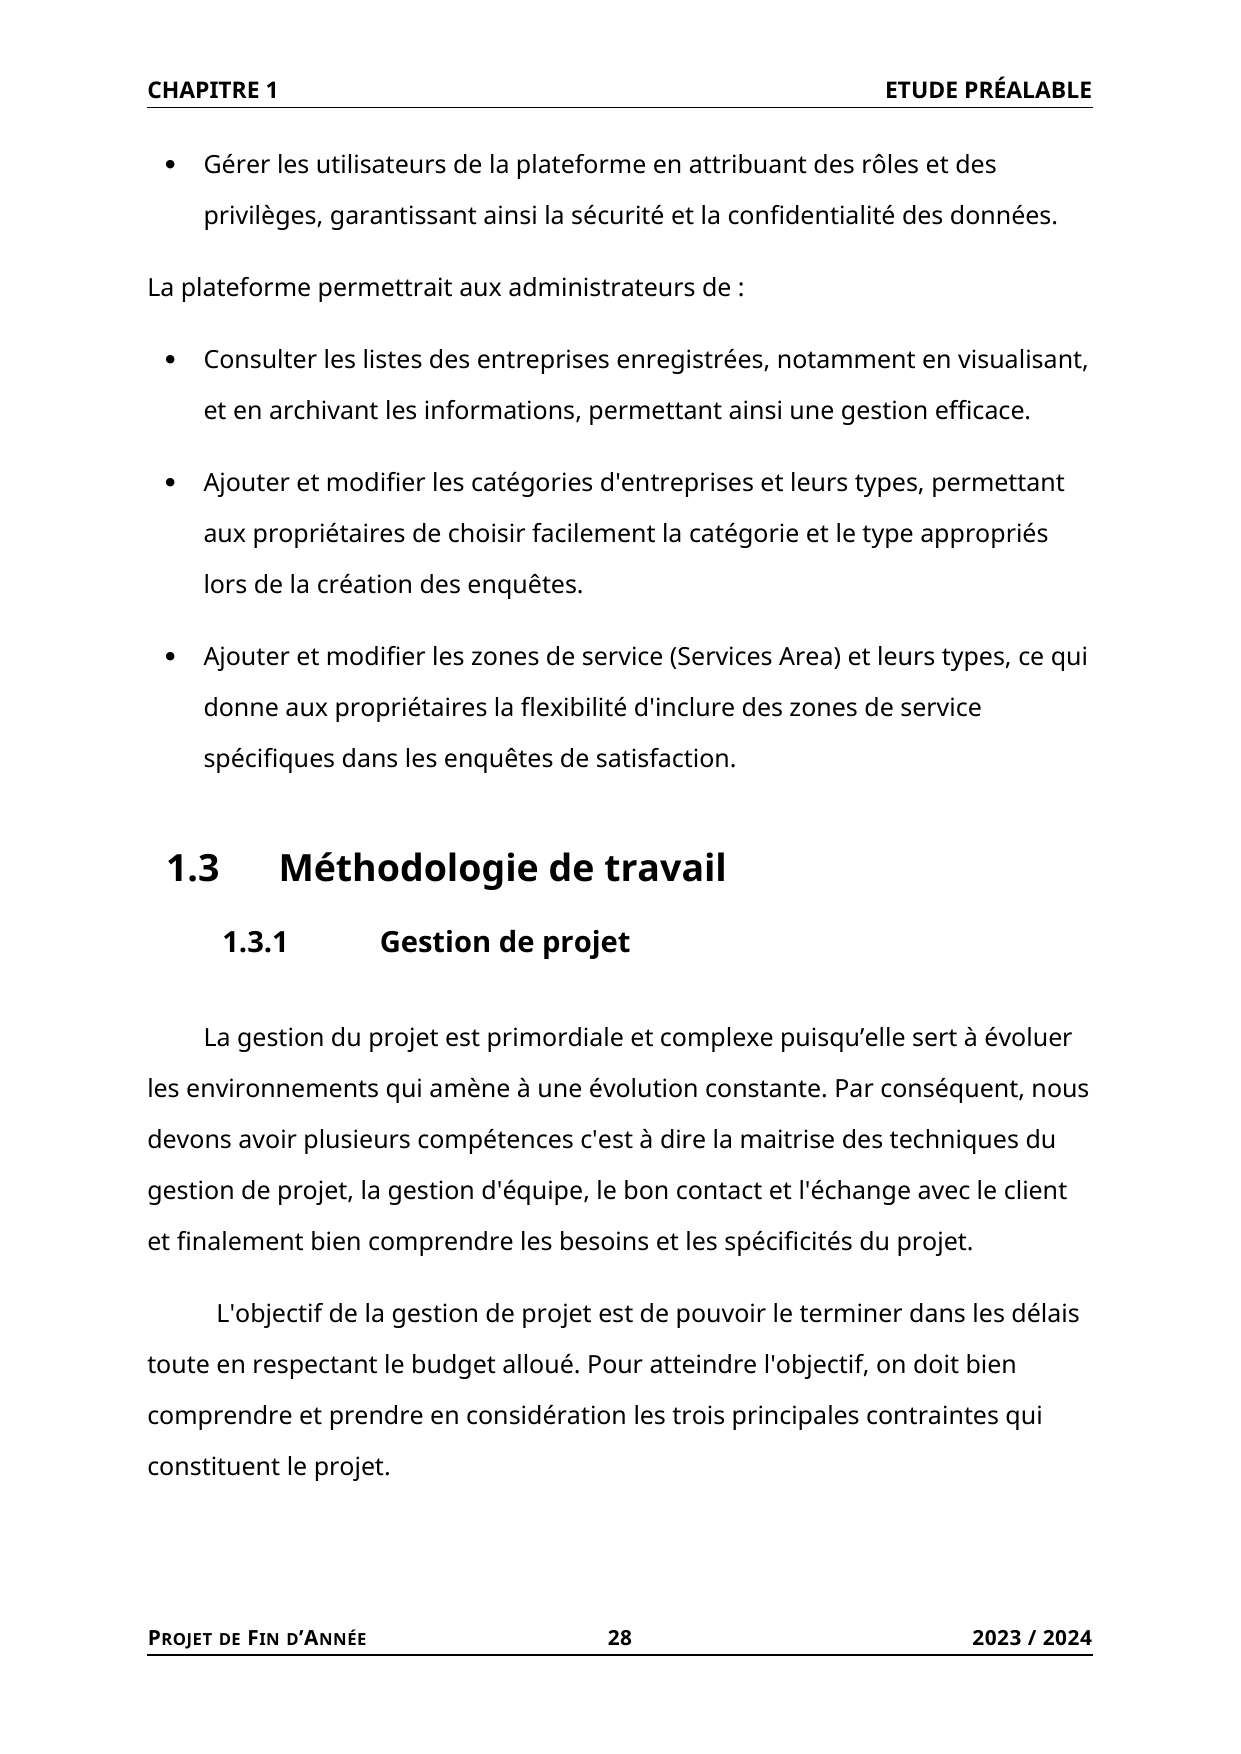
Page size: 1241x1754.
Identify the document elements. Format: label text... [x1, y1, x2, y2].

text L'objectif de la gestion de projet est de pouvoir le terminer dans les délais toute en respectant le budget alloué. Pour atteindre l'objectif, on doit bien comprendre et prendre en considération les trois principales contraintes qui constituent le projet. [147, 1296, 1093, 1483]
text La plateforme permettrait aux administrateurs de : [147, 270, 1093, 304]
text La gestion du projet est primordiale et complexe puisqu’elle sert à évoluer les environnements qui amène à une évolution constante. Par conséquent, nous devons avoir plusieurs compétences c'est à dire la maitrise des techniques du gestion de projet, la gestion d'équipe, le bon contact et l'échange avec le client et finalement bien comprendre les besoins et les spécificités du projet. [147, 1020, 1093, 1258]
list Consulter les listes des entreprises enregistrées, notamment en visualisant, et en archivant les informations, permettant ainsi une gestion efficace. [166, 342, 1093, 427]
list Ajouter et modifier les zones de service (Services Area) et leurs types, ce qui donne aux propriétaires la flexibilité d'inclure des zones de service spécifiques dans les enquêtes de satisfaction. [166, 639, 1093, 775]
subtitle Gestion de projet [222, 921, 1093, 961]
list Ajouter et modifier les catégories d'entreprises et leurs types, permettant aux propriétaires de choisir facilement la catégorie et le type appropriés lors de la création des enquêtes. [166, 465, 1093, 601]
subtitle Méthodologie de travail [166, 842, 1093, 893]
list Gérer les utilisateurs de la plateforme en attribuant des rôles et des privilèges, garantissant ainsi la sécurité et la confidentialité des données. [166, 147, 1093, 232]
